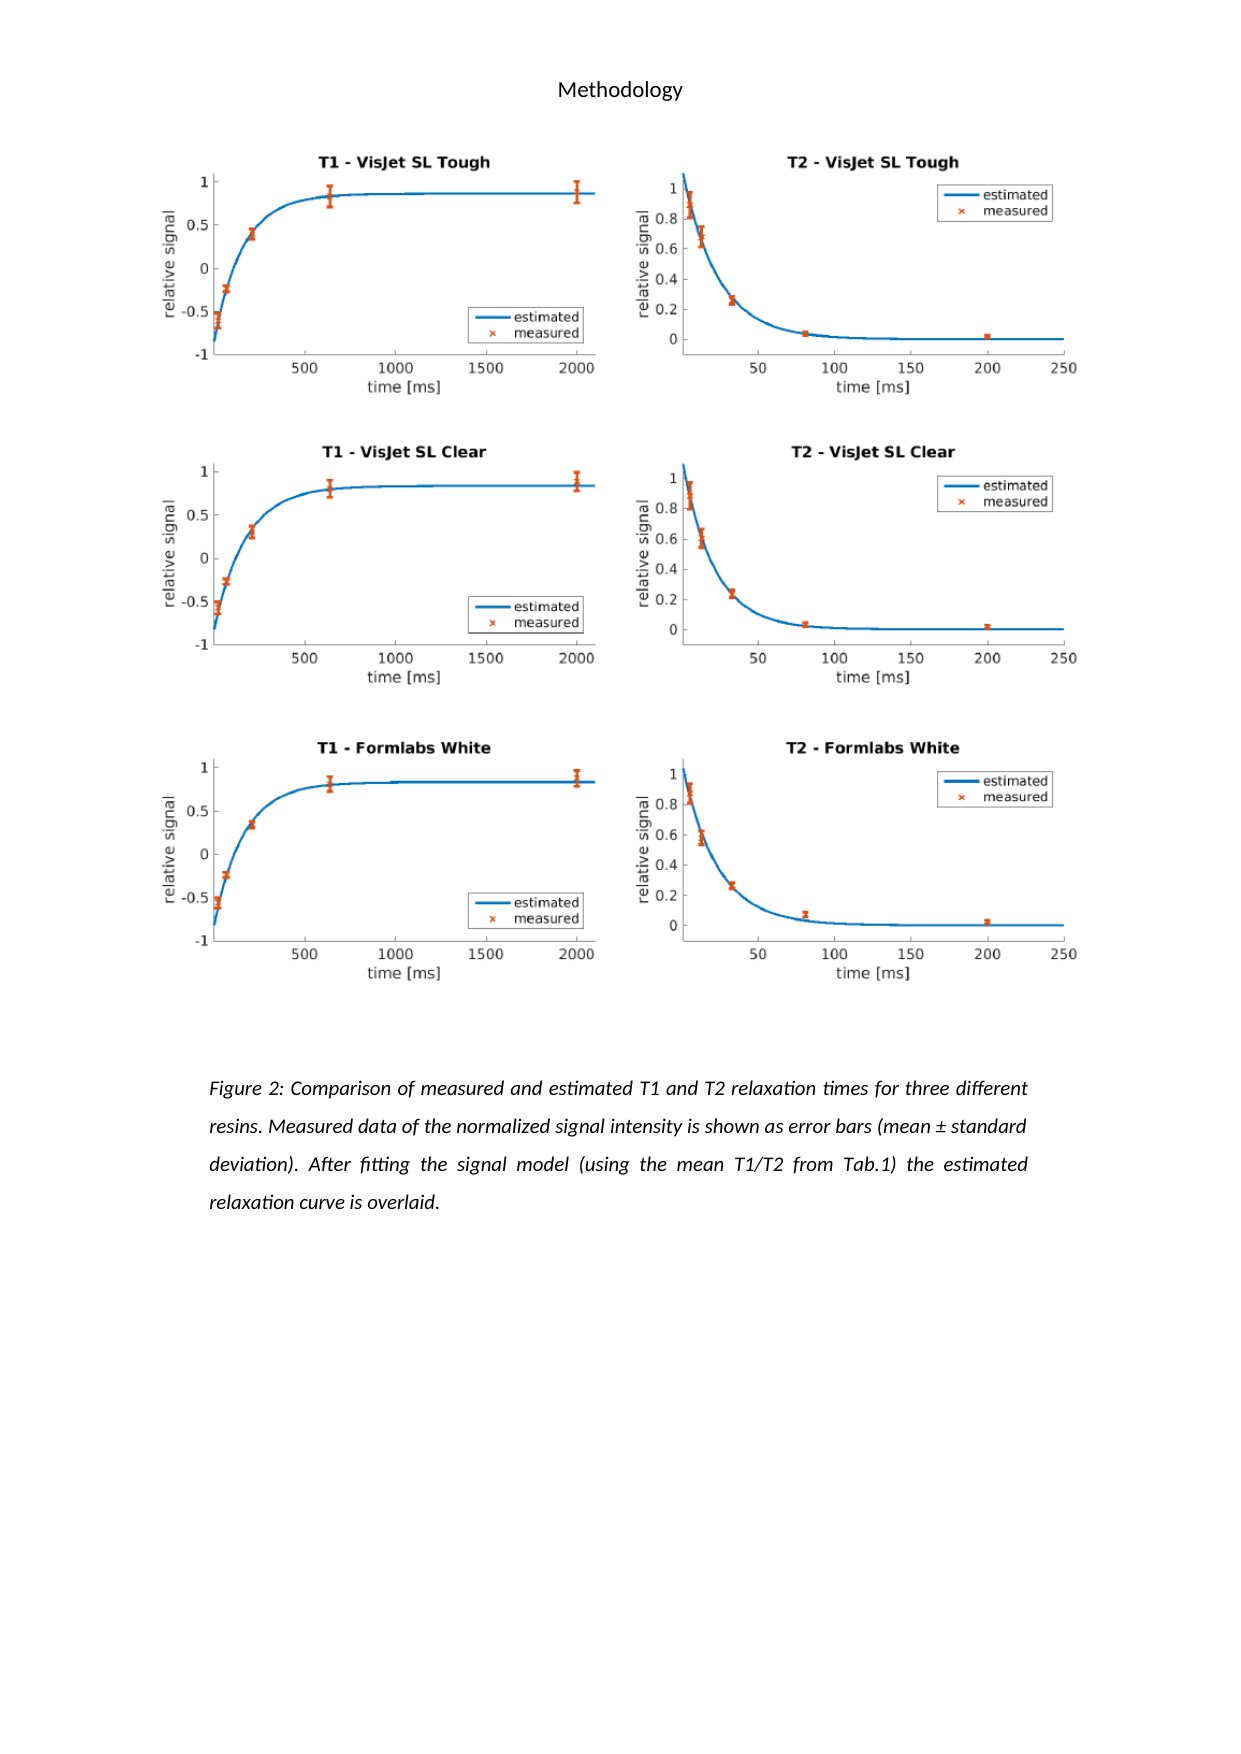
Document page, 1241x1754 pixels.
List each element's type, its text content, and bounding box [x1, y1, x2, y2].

text Figure 2: Comparison of measured and estimated T1 and T2 relaxation times for three different resins. Measured data of the normalized signal intensity is shown as error bars (mean ± standard deviation). After fitting the signal model (using the mean T1/T2 from Tab.1) the estimated relaxation curve is overlaid. [209, 1075, 1031, 1215]
picture [150, 150, 1095, 986]
